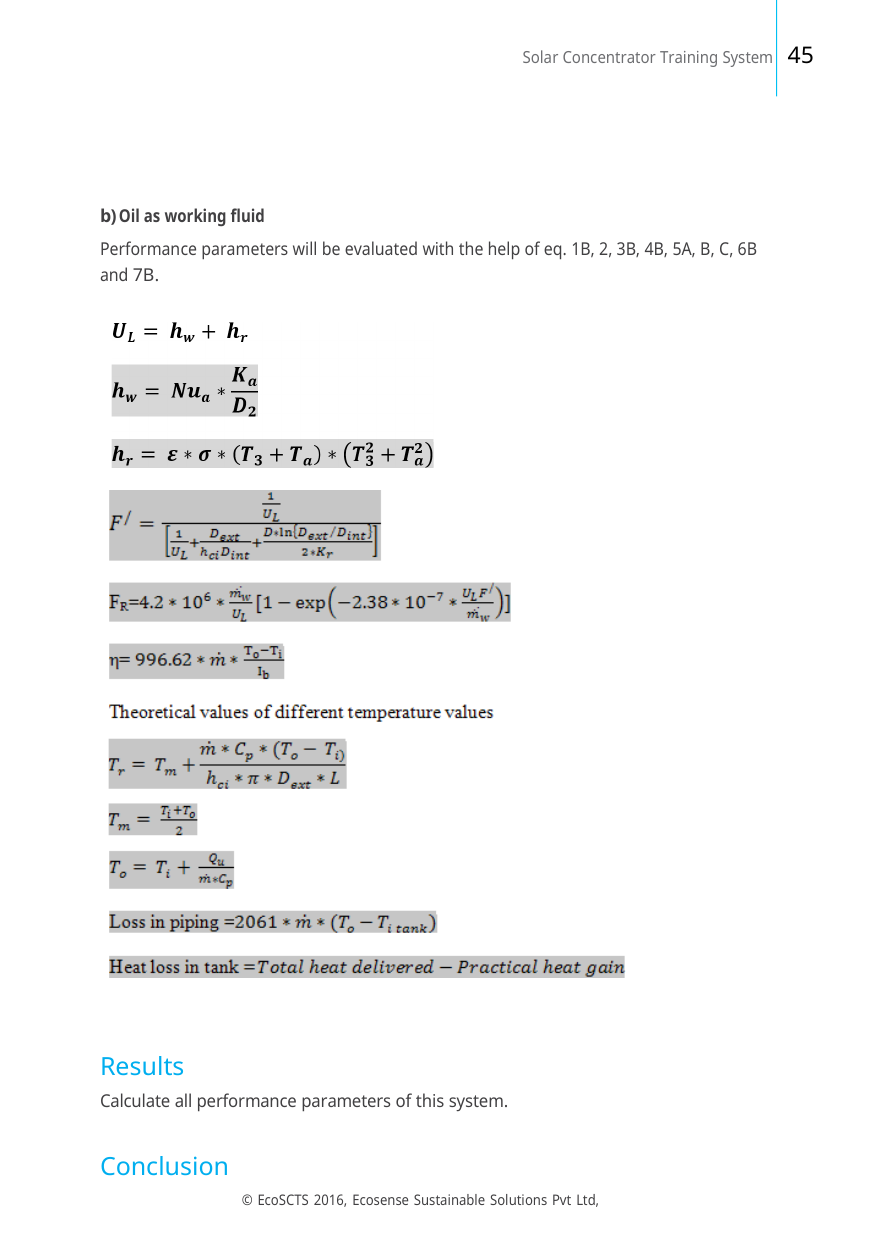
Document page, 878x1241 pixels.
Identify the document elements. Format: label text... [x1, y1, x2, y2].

text Calculate all performance parameters of this system. [100, 1088, 800, 1113]
text Results [100, 1049, 800, 1083]
picture [111, 322, 434, 468]
subtitle Oil as working fluid [100, 203, 800, 227]
text Performance parameters will be evaluated with the help of eq. 1B, 2, 3B, 4B, 5A, B, C, 6B and 7B. [100, 237, 776, 286]
text Conclusion [100, 1149, 800, 1183]
picture [108, 490, 626, 978]
